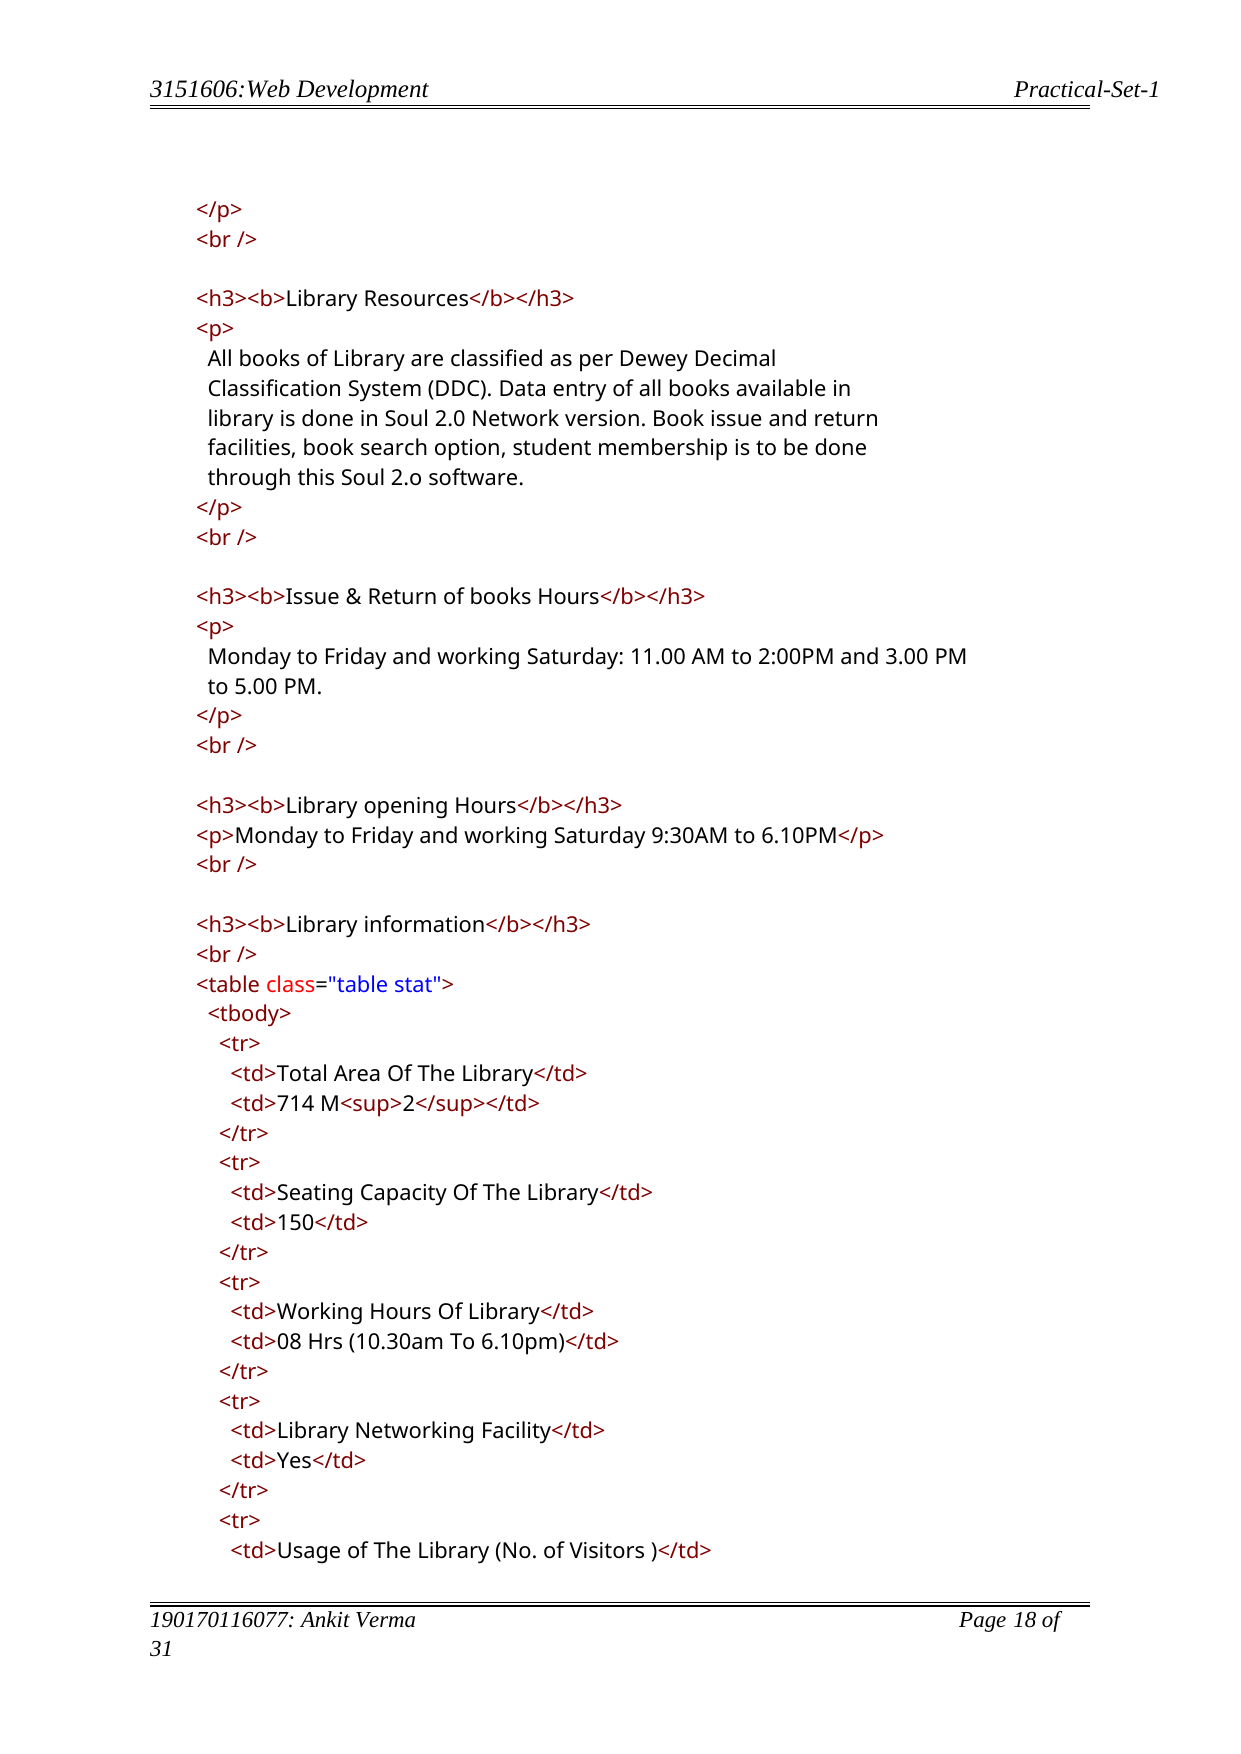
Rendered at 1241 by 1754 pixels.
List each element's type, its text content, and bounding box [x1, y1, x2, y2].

text </tr> [150, 1475, 1090, 1505]
text <tr> [150, 1505, 1090, 1535]
text <br /> [150, 939, 1090, 969]
text <tr> [150, 1267, 1090, 1296]
text <tbody> [150, 998, 1090, 1028]
text All books of Library are classified as per Dewey Decimal [150, 343, 1090, 373]
text to 5.00 PM. [150, 671, 1090, 701]
text <h3><b>Library information</b></h3> [150, 909, 1090, 939]
text through this Soul 2.o software. [150, 462, 1090, 492]
text <h3><b>Library opening Hours</b></h3> [150, 790, 1090, 820]
text <td>Working Hours Of Library</td> [150, 1296, 1090, 1326]
text <br /> [150, 224, 1090, 254]
text <br /> [150, 730, 1090, 760]
text <td>Total Area Of The Library</td> [150, 1058, 1090, 1088]
text </p> [150, 492, 1090, 522]
text facilities, book search option, student membership is to be done [150, 432, 1090, 462]
text <p> [150, 611, 1090, 641]
text <h3><b>Issue & Return of books Hours</b></h3> [150, 581, 1090, 611]
text <p> [150, 313, 1090, 343]
text Monday to Friday and working Saturday: 11.00 AM to 2:00PM and 3.00 PM [150, 641, 1090, 671]
text <td>150</td> [150, 1207, 1090, 1237]
text </tr> [150, 1118, 1090, 1147]
text <p>Monday to Friday and working Saturday 9:30AM to 6.10PM</p> [150, 820, 1090, 849]
text <td>Seating Capacity Of The Library</td> [150, 1177, 1090, 1207]
text <table class="table stat"> [150, 969, 1090, 998]
text <td>Yes</td> [150, 1445, 1090, 1475]
text </tr> [150, 1356, 1090, 1386]
text <td>714 M<sup>2</sup></td> [150, 1088, 1090, 1118]
text </p> [150, 194, 1090, 224]
text <br /> [150, 522, 1090, 552]
text </tr> [150, 1237, 1090, 1267]
text <td>Usage of The Library (No. of Visitors )</td> [150, 1535, 1090, 1564]
text Classification System (DDC). Data entry of all books available in [150, 373, 1090, 403]
text <tr> [150, 1147, 1090, 1177]
text <br /> [150, 849, 1090, 879]
text library is done in Soul 2.0 Network version. Book issue and return [150, 403, 1090, 432]
text </p> [150, 701, 1090, 730]
text <h3><b>Library Resources</b></h3> [150, 283, 1090, 313]
text <td>08 Hrs (10.30am To 6.10pm)</td> [150, 1326, 1090, 1356]
text <tr> [150, 1386, 1090, 1416]
text <tr> [150, 1028, 1090, 1058]
text <td>Library Networking Facility</td> [150, 1416, 1090, 1445]
